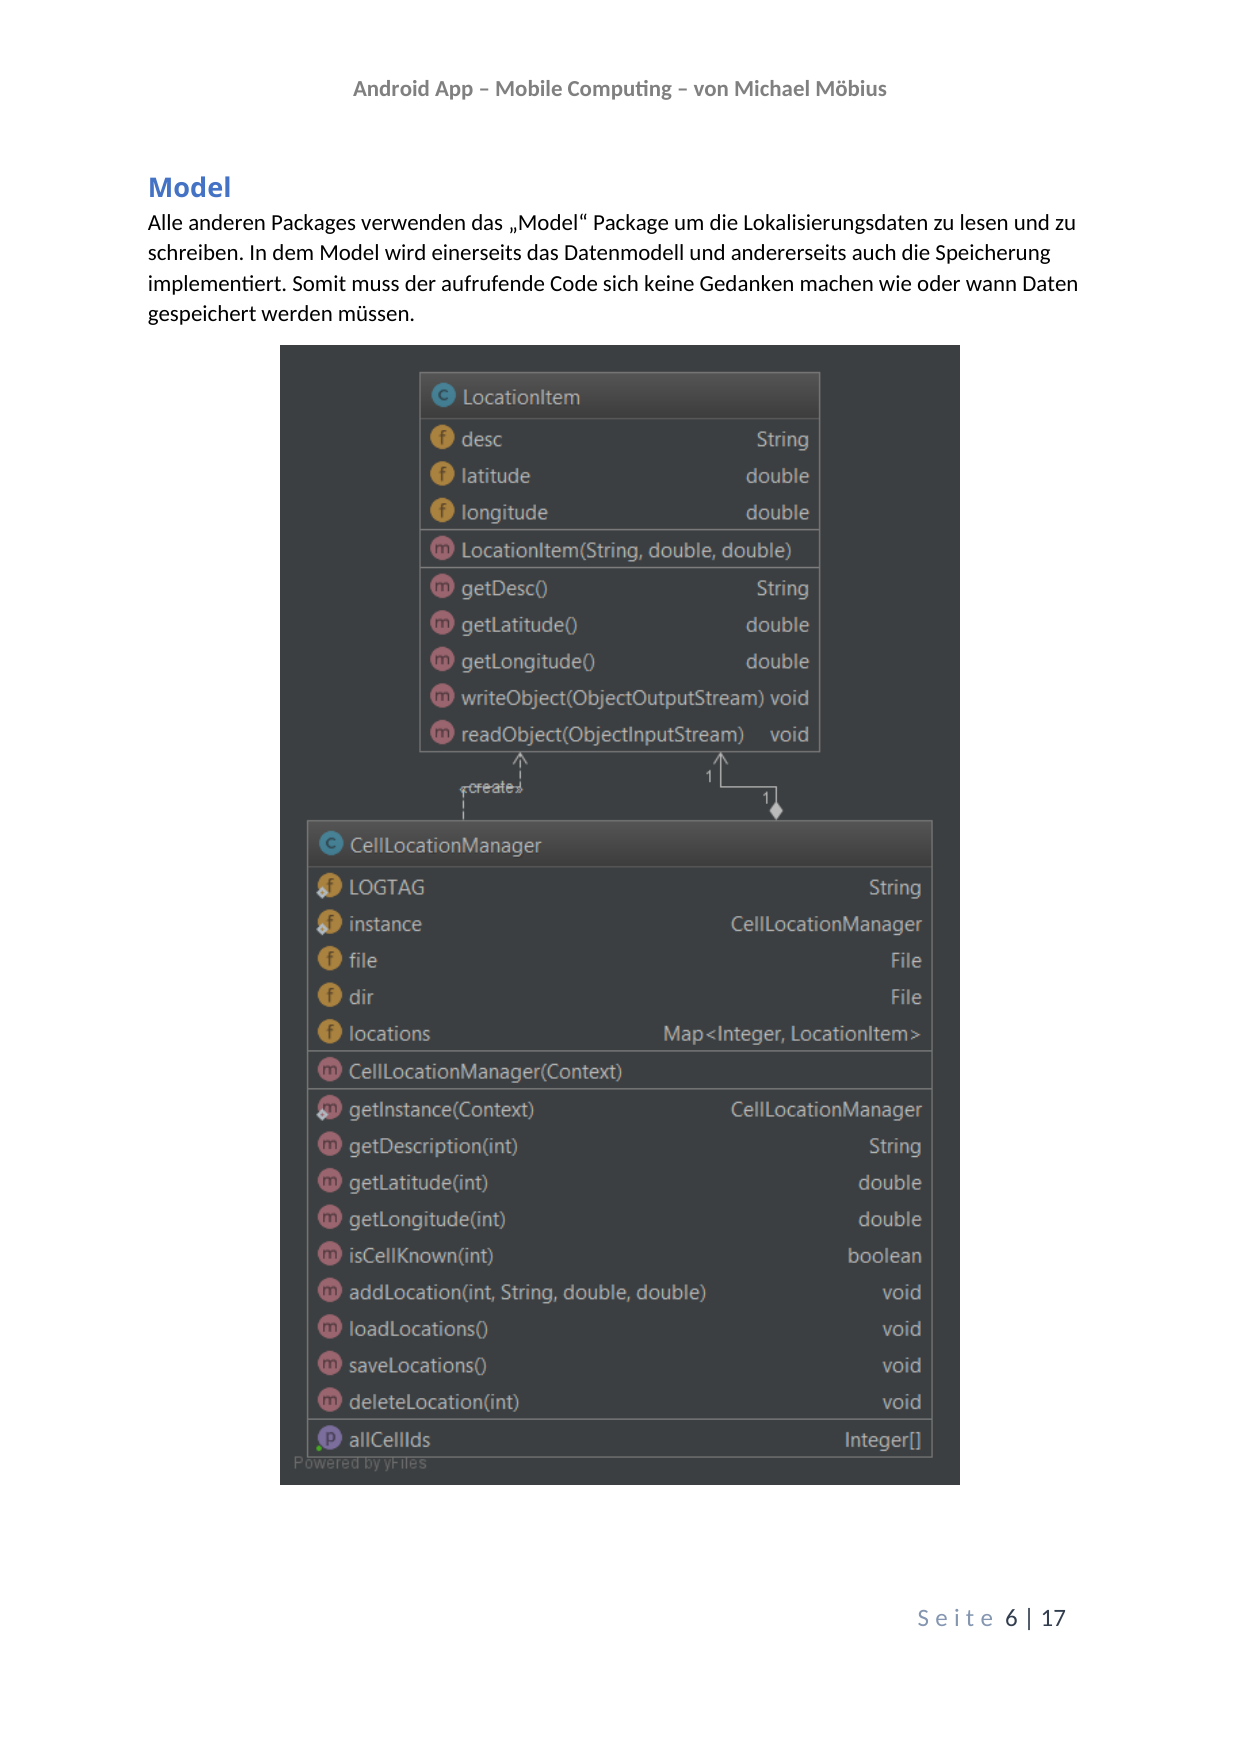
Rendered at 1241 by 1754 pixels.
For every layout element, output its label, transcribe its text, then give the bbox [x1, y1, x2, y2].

subtitle Model [148, 168, 1093, 205]
picture [280, 345, 960, 1485]
text Alle anderen Packages verwenden das „Model“ Package um die Lokalisierungsdaten zu lesen und zu schreiben. In dem Model wird einerseits das Datenmodell und andererseits auch die Speicherung implementiert. Somit muss der aufrufende Code sich keine Gedanken machen wie oder wann Daten gespeichert werden müssen. [148, 208, 1093, 327]
